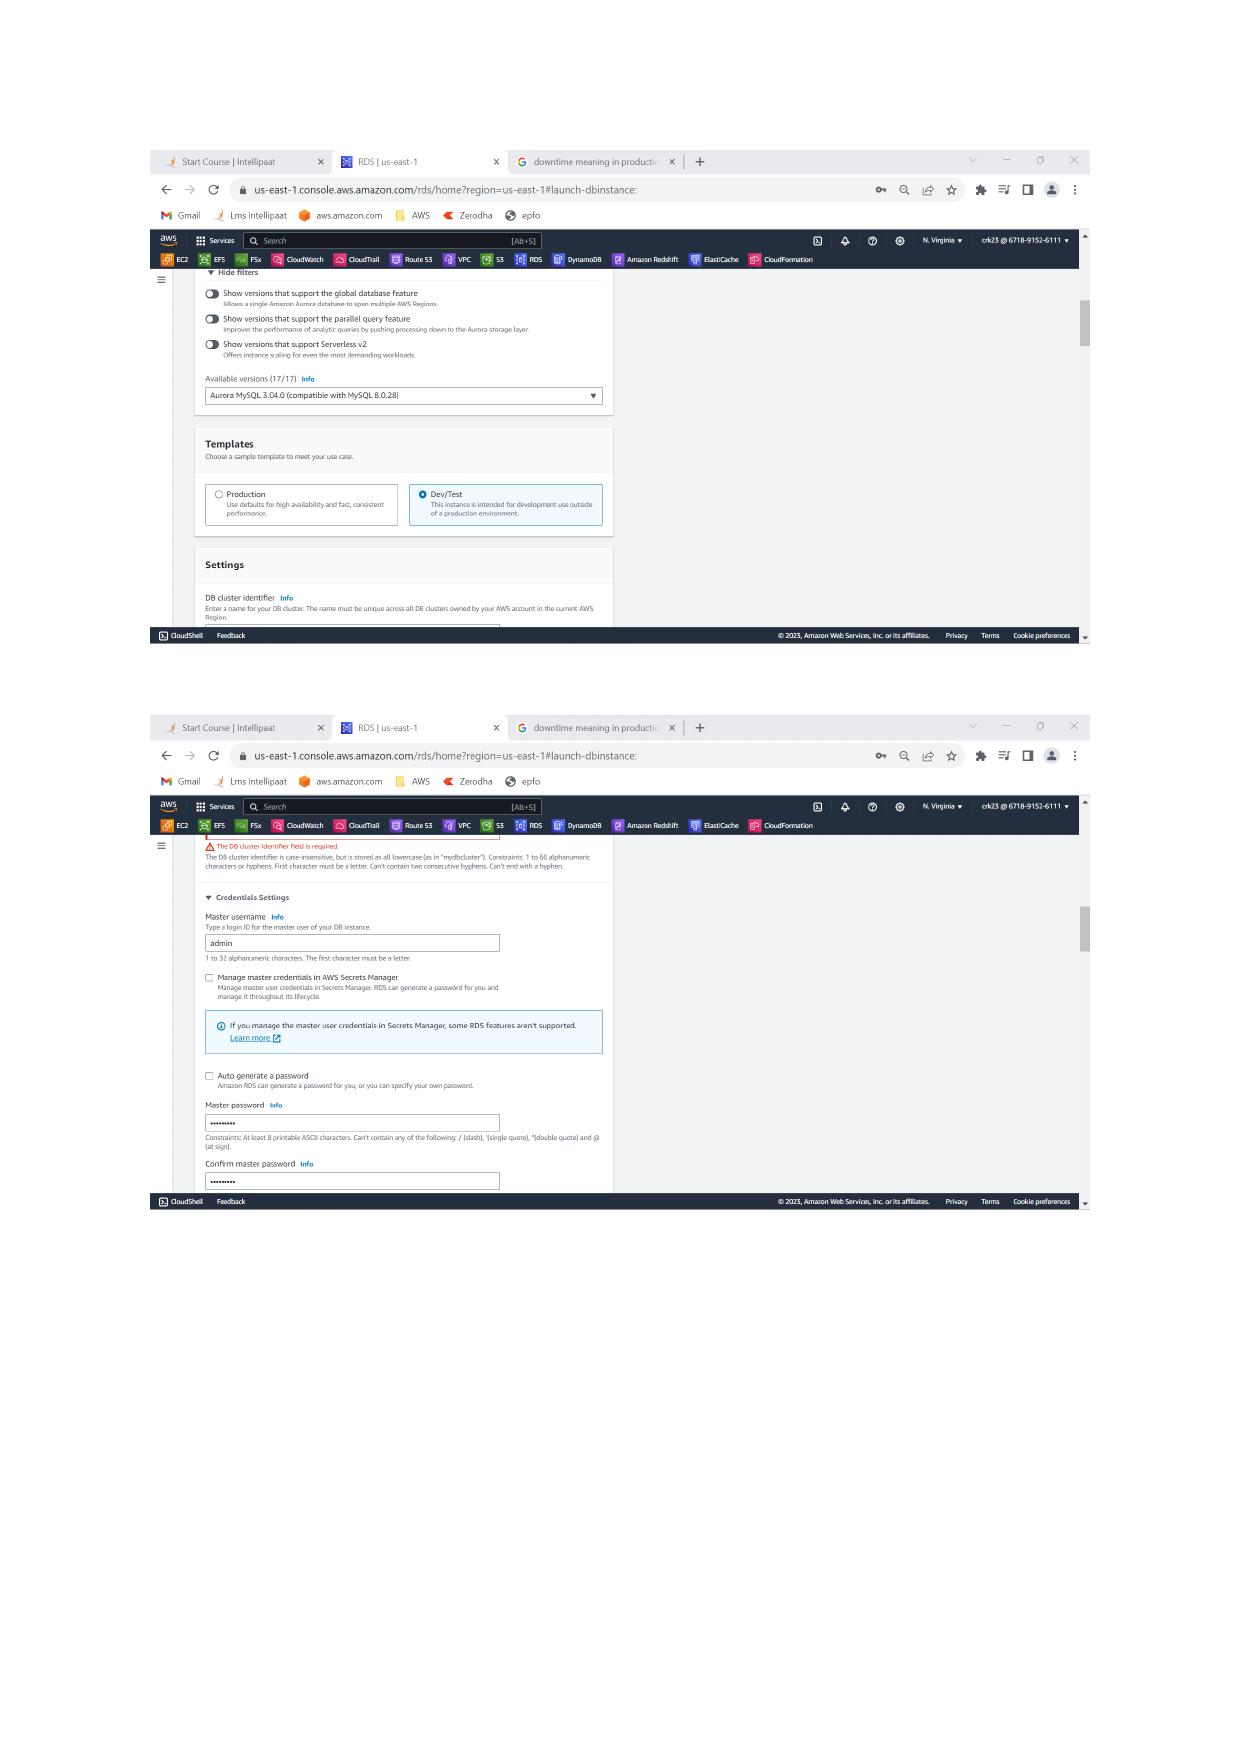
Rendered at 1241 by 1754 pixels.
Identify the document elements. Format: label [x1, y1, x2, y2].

picture [150, 150, 1091, 644]
picture [150, 715, 1091, 1210]
